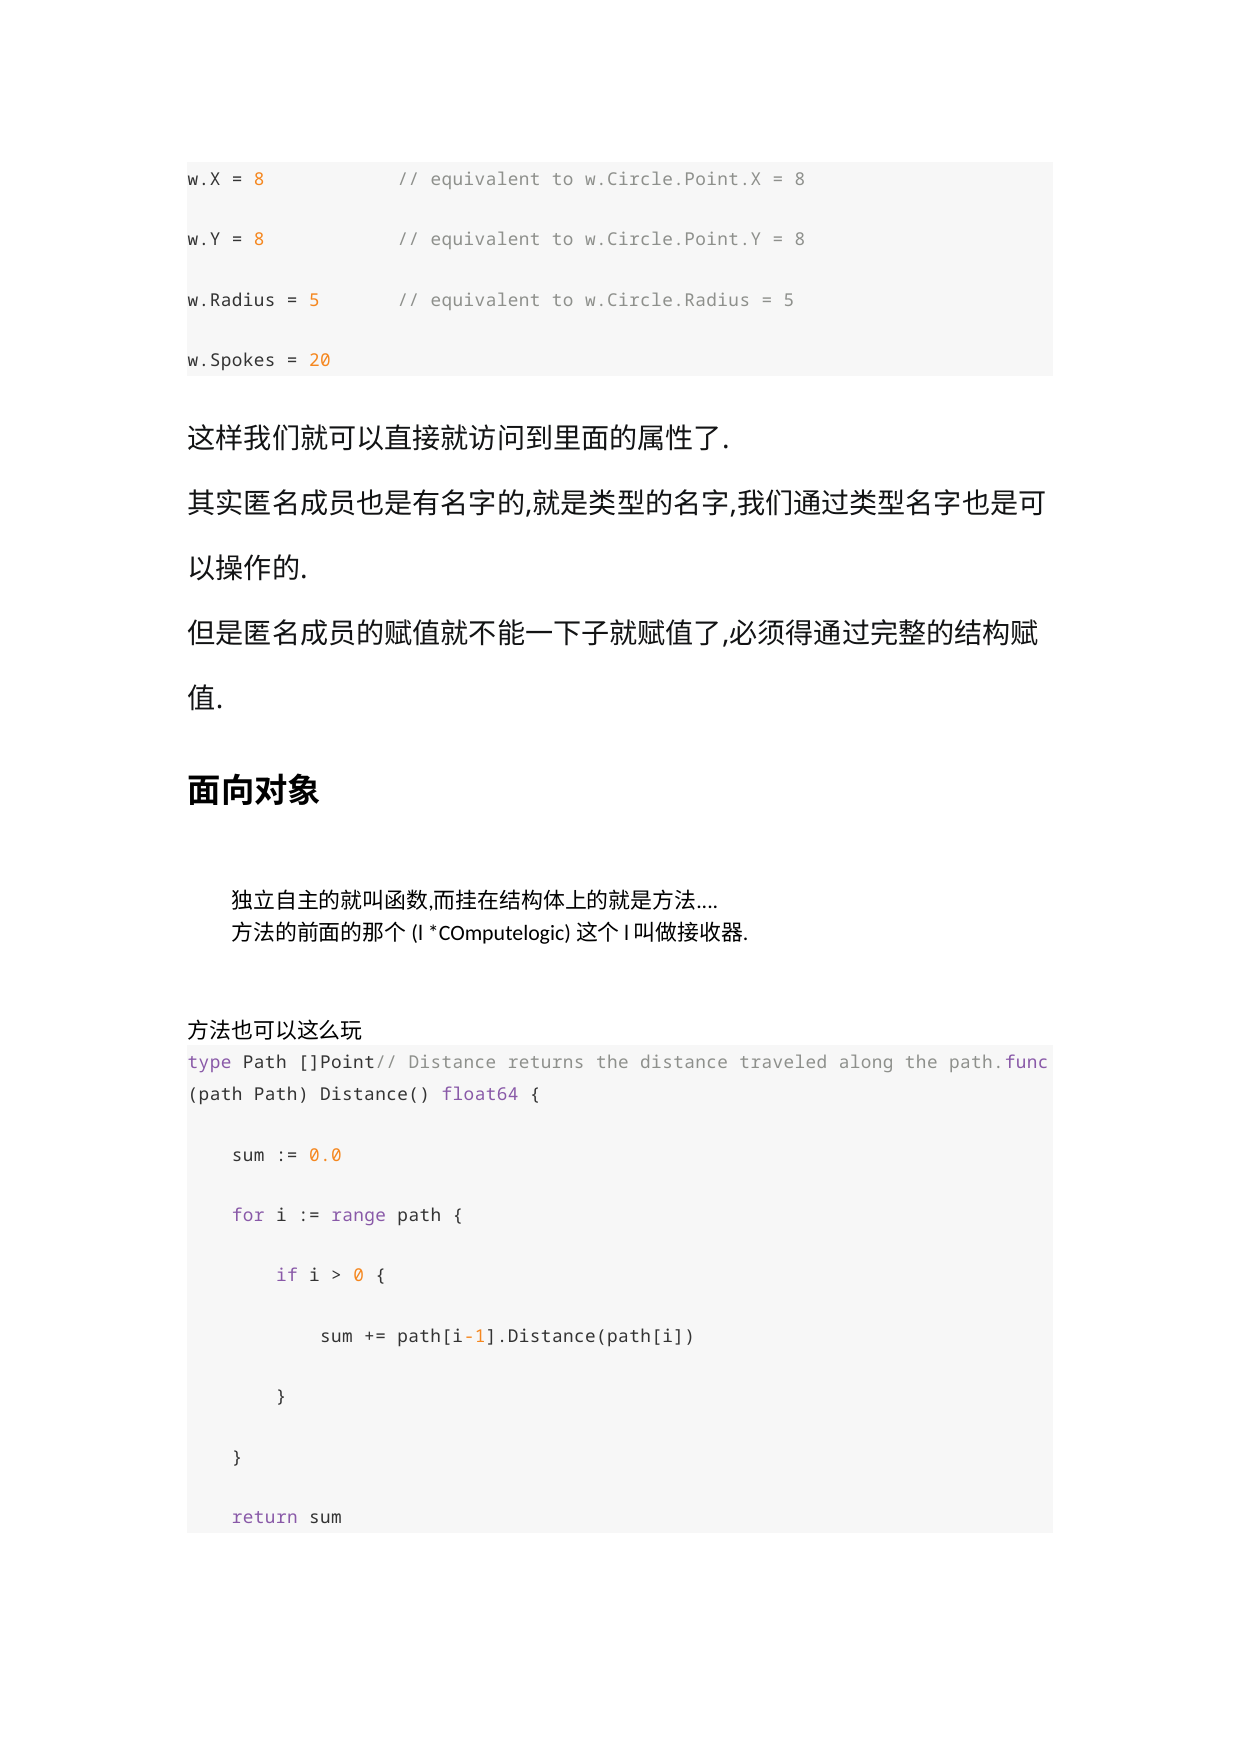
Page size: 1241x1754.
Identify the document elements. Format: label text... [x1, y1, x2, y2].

text 其实匿名成员也是有名字的,就是类型的名字,我们通过类型名字也是可以操作的. [187, 469, 1053, 599]
text sum := 0.0 [187, 1138, 1053, 1170]
text w.Spokes = 20 [187, 343, 1053, 376]
text 但是匿名成员的赋值就不能一下子就赋值了,必须得通过完整的结构赋值. [187, 599, 1053, 729]
text w.Y = 8 // equivalent to w.Circle.Point.Y = 8 [187, 222, 1053, 255]
text for i := range path { [187, 1198, 1053, 1231]
text return sum [187, 1500, 1053, 1533]
text if i > 0 { [187, 1259, 1053, 1291]
subtitle 面向对象 [187, 756, 1053, 821]
text } [187, 1440, 1053, 1472]
text 方法也可以这么玩 [187, 1012, 1053, 1045]
text sum += path[i-1].Distance(path[i]) [187, 1319, 1053, 1352]
text 独立自主的就叫函数,而挂在结构体上的就是方法.... [187, 882, 1053, 915]
text type Path []Point// Distance returns the distance traveled along the path.func (path Path) Distance() float64 { [187, 1045, 1053, 1110]
text 方法的前面的那个 (l *COmputelogic) 这个l叫做接收器. [187, 915, 1053, 947]
text w.X = 8 // equivalent to w.Circle.Point.X = 8 [187, 162, 1053, 194]
text 这样我们就可以直接就访问到里面的属性了. [187, 404, 1053, 469]
text w.Radius = 5 // equivalent to w.Circle.Radius = 5 [187, 283, 1053, 315]
text } [187, 1379, 1053, 1412]
